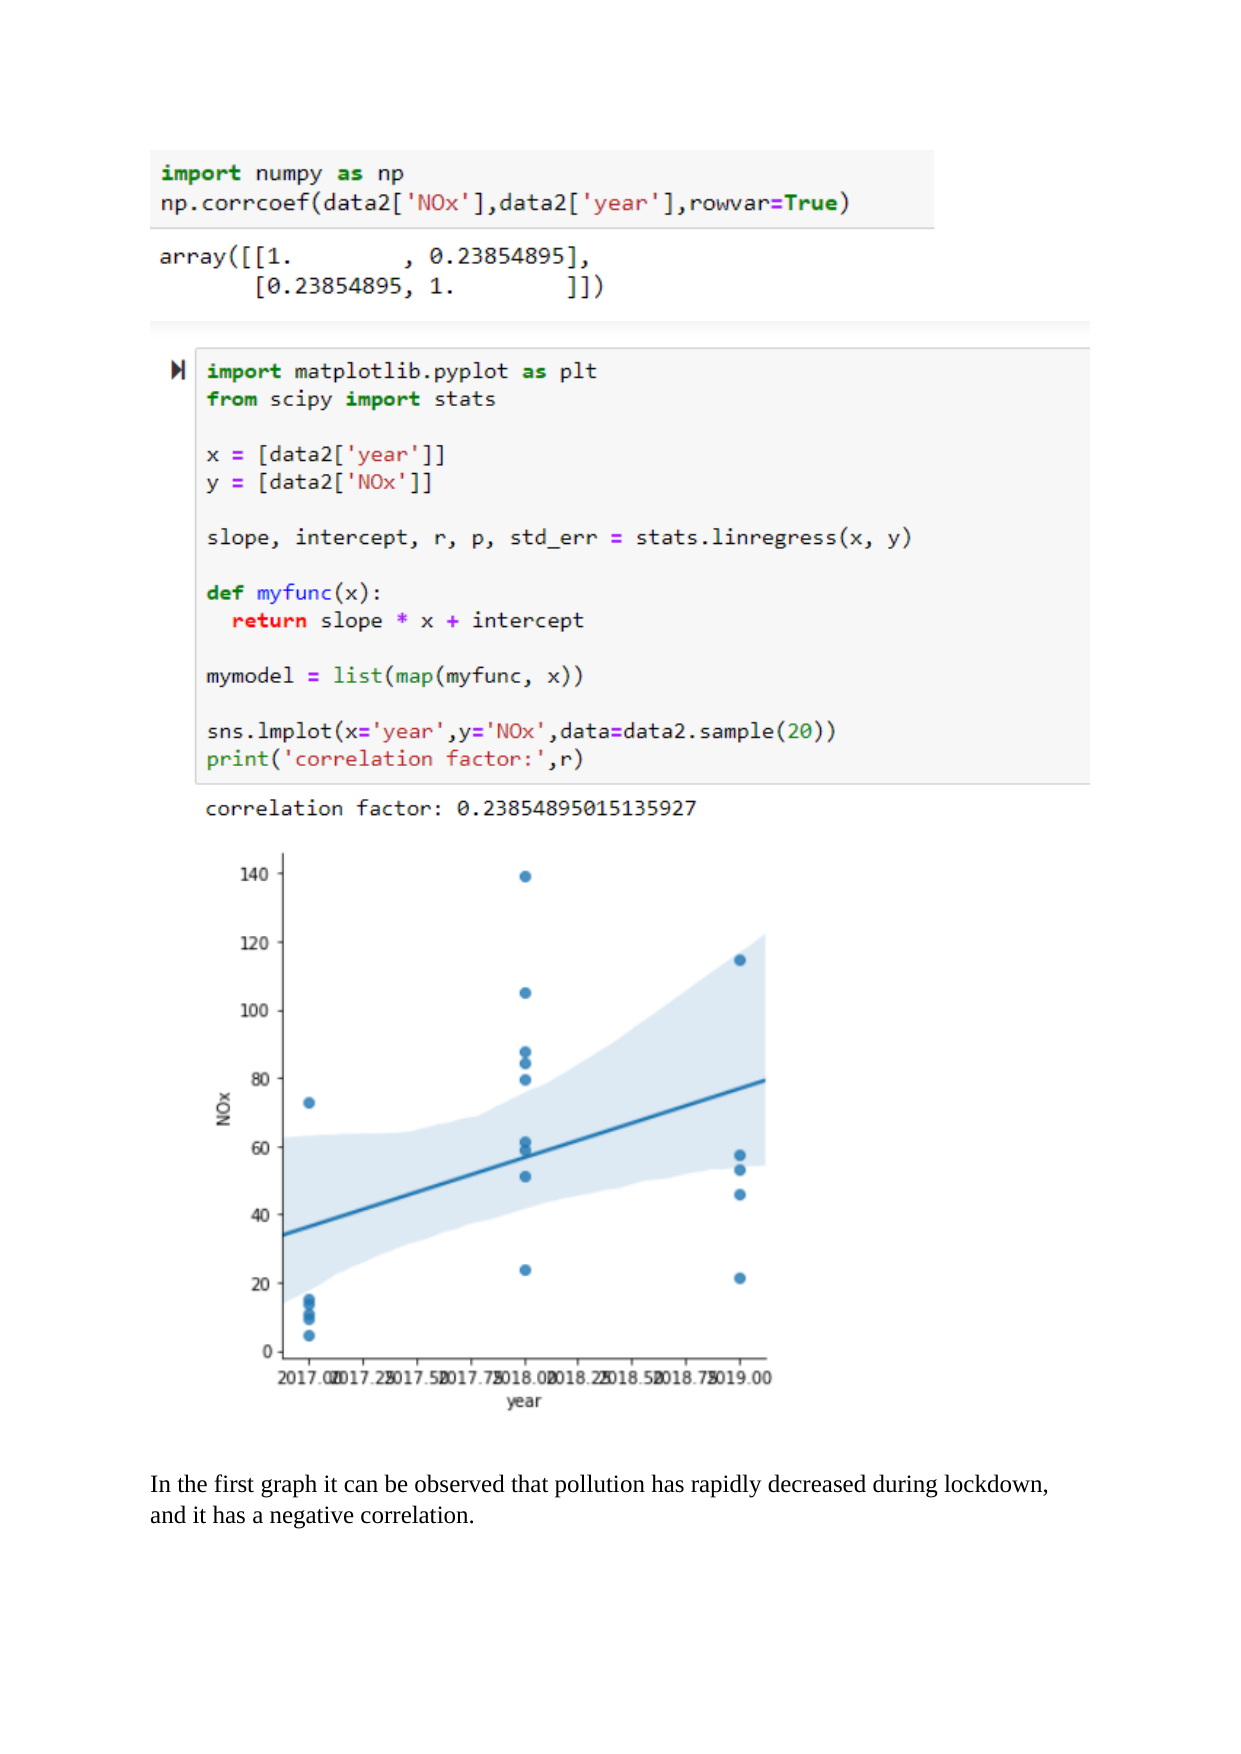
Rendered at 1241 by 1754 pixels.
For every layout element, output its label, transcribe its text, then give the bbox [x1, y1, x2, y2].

picture [150, 321, 1091, 1451]
text In the first graph it can be observed that pollution has rapidly decreased during lockdown, and it has a negative correlation. [150, 1469, 1090, 1529]
picture [150, 150, 935, 319]
